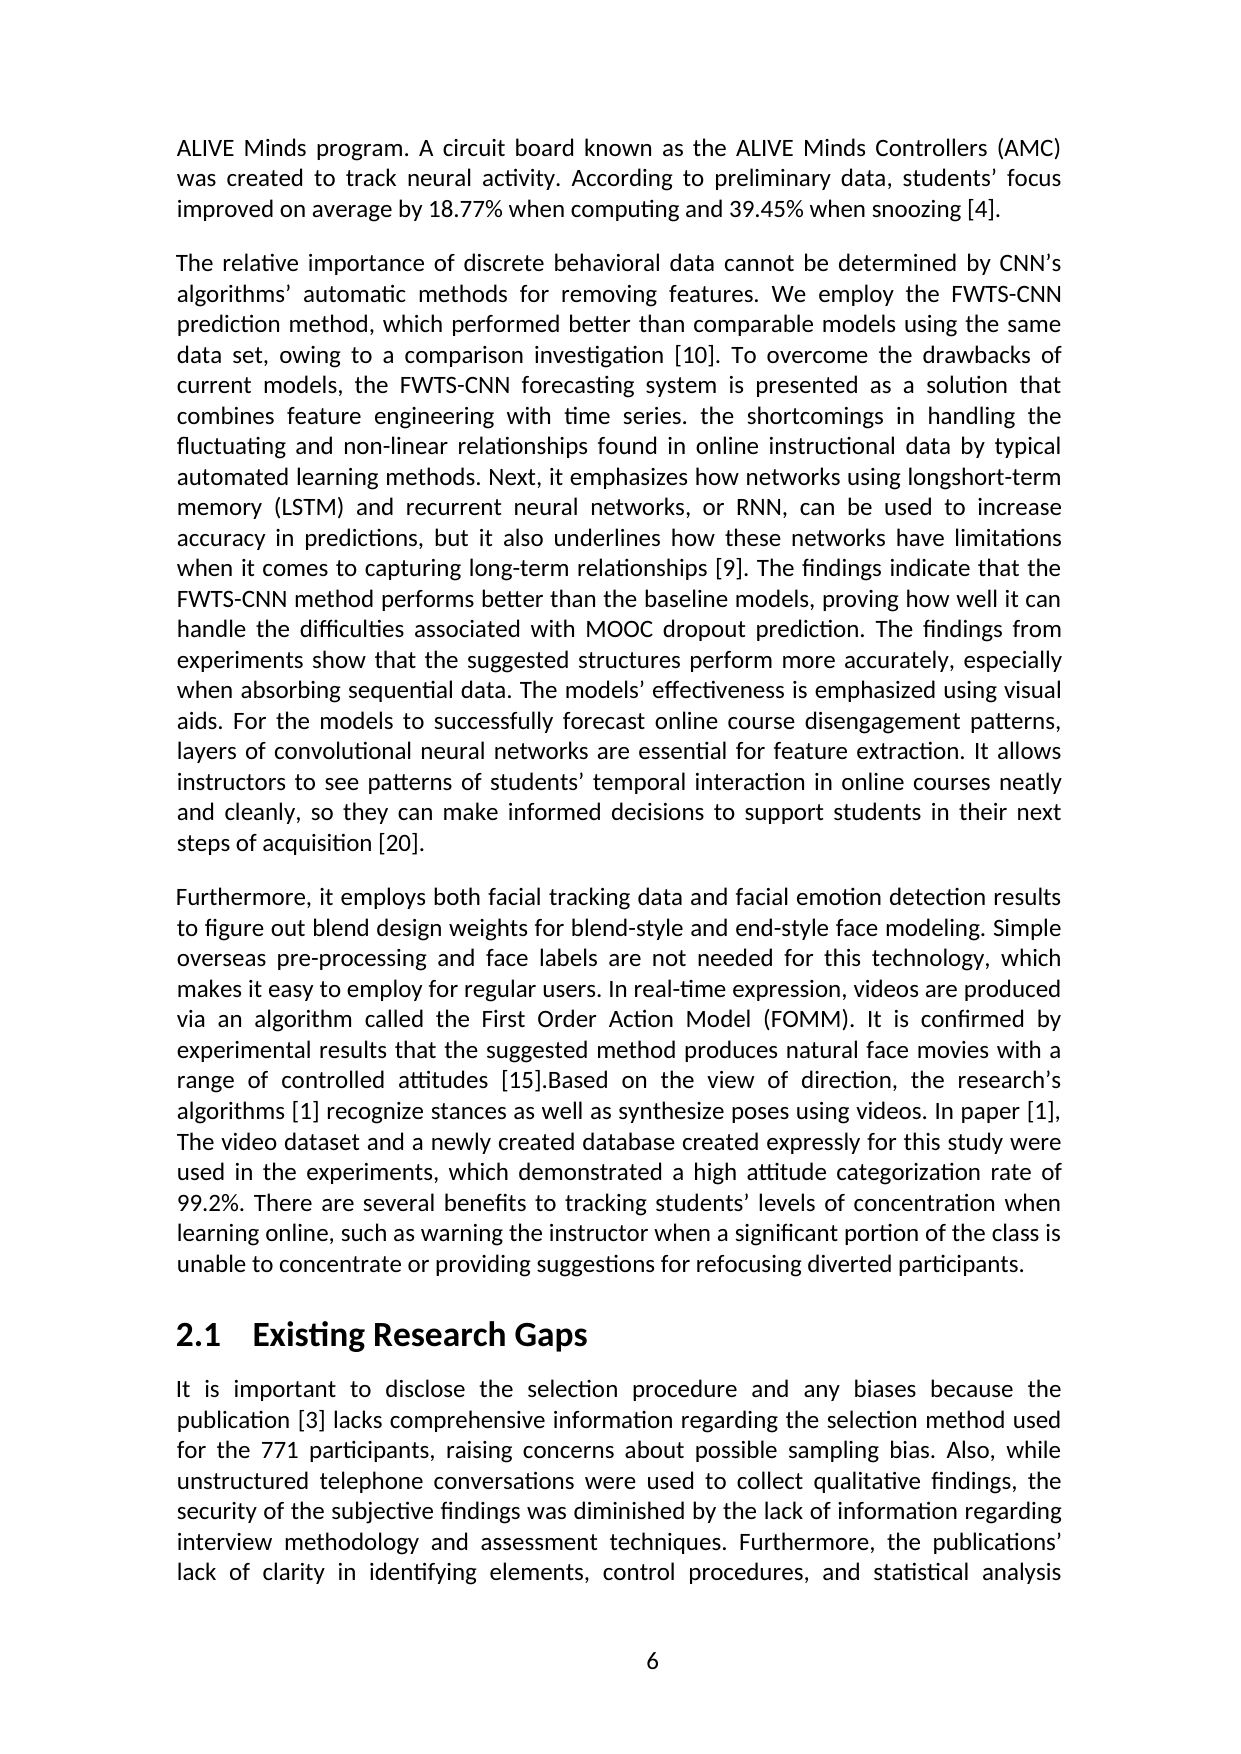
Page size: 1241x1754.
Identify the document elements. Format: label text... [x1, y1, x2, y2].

text The relative importance of discrete behavioral data cannot be determined by CNN’s algorithms’ automatic methods for removing features. We employ the FWTS-CNN prediction method, which performed better than comparable models using the same data set, owing to a comparison investigation [10]. To overcome the drawbacks of current models, the FWTS-CNN forecasting system is presented as a solution that combines feature engineering with time series. the shortcomings in handling the fluctuating and non-linear relationships found in online instructional data by typical automated learning methods. Next, it emphasizes how networks using longshort-term memory (LSTM) and recurrent neural networks, or RNN, can be used to increase accuracy in predictions, but it also underlines how these networks have limitations when it comes to capturing long-term relationships [9]. The findings indicate that the FWTS-CNN method performs better than the baseline models, proving how well it can handle the difficulties associated with MOOC dropout prediction. The findings from experiments show that the suggested structures perform more accurately, especially when absorbing sequential data. The models’ effectiveness is emphasized using visual aids. For the models to successfully forecast online course disengagement patterns, layers of convolutional neural networks are essential for feature extraction. It allows instructors to see patterns of students’ temporal interaction in online courses neatly and cleanly, so they can make informed decisions to support students in their next steps of acquisition [20]. [176, 247, 1063, 858]
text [176, 132, 1063, 223]
subtitle 2.1 Existing Research Gaps [176, 1312, 1129, 1356]
text Furthermore, it employs both facial tracking data and facial emotion detection results to figure out blend design weights for blend-style and end-style face modeling. Simple overseas pre-processing and face labels are not needed for this technology, which makes it easy to employ for regular users. In real-time expression, videos are produced via an algorithm called the First Order Action Model (FOMM). It is confirmed by experimental results that the suggested method produces natural face movies with a range of controlled attitudes [15].Based on the view of direction, the research’s algorithms [1] recognize stances as well as synthesize poses using videos. In paper [1], The video dataset and a newly created database created expressly for this study were used in the experiments, which demonstrated a high attitude categorization rate of 99.2%. There are several benefits to tracking students’ levels of concentration when learning online, such as warning the instructor when a significant portion of the class is unable to concentrate or providing suggestions for refocusing diverted participants. [176, 881, 1063, 1278]
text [176, 1373, 1063, 1587]
